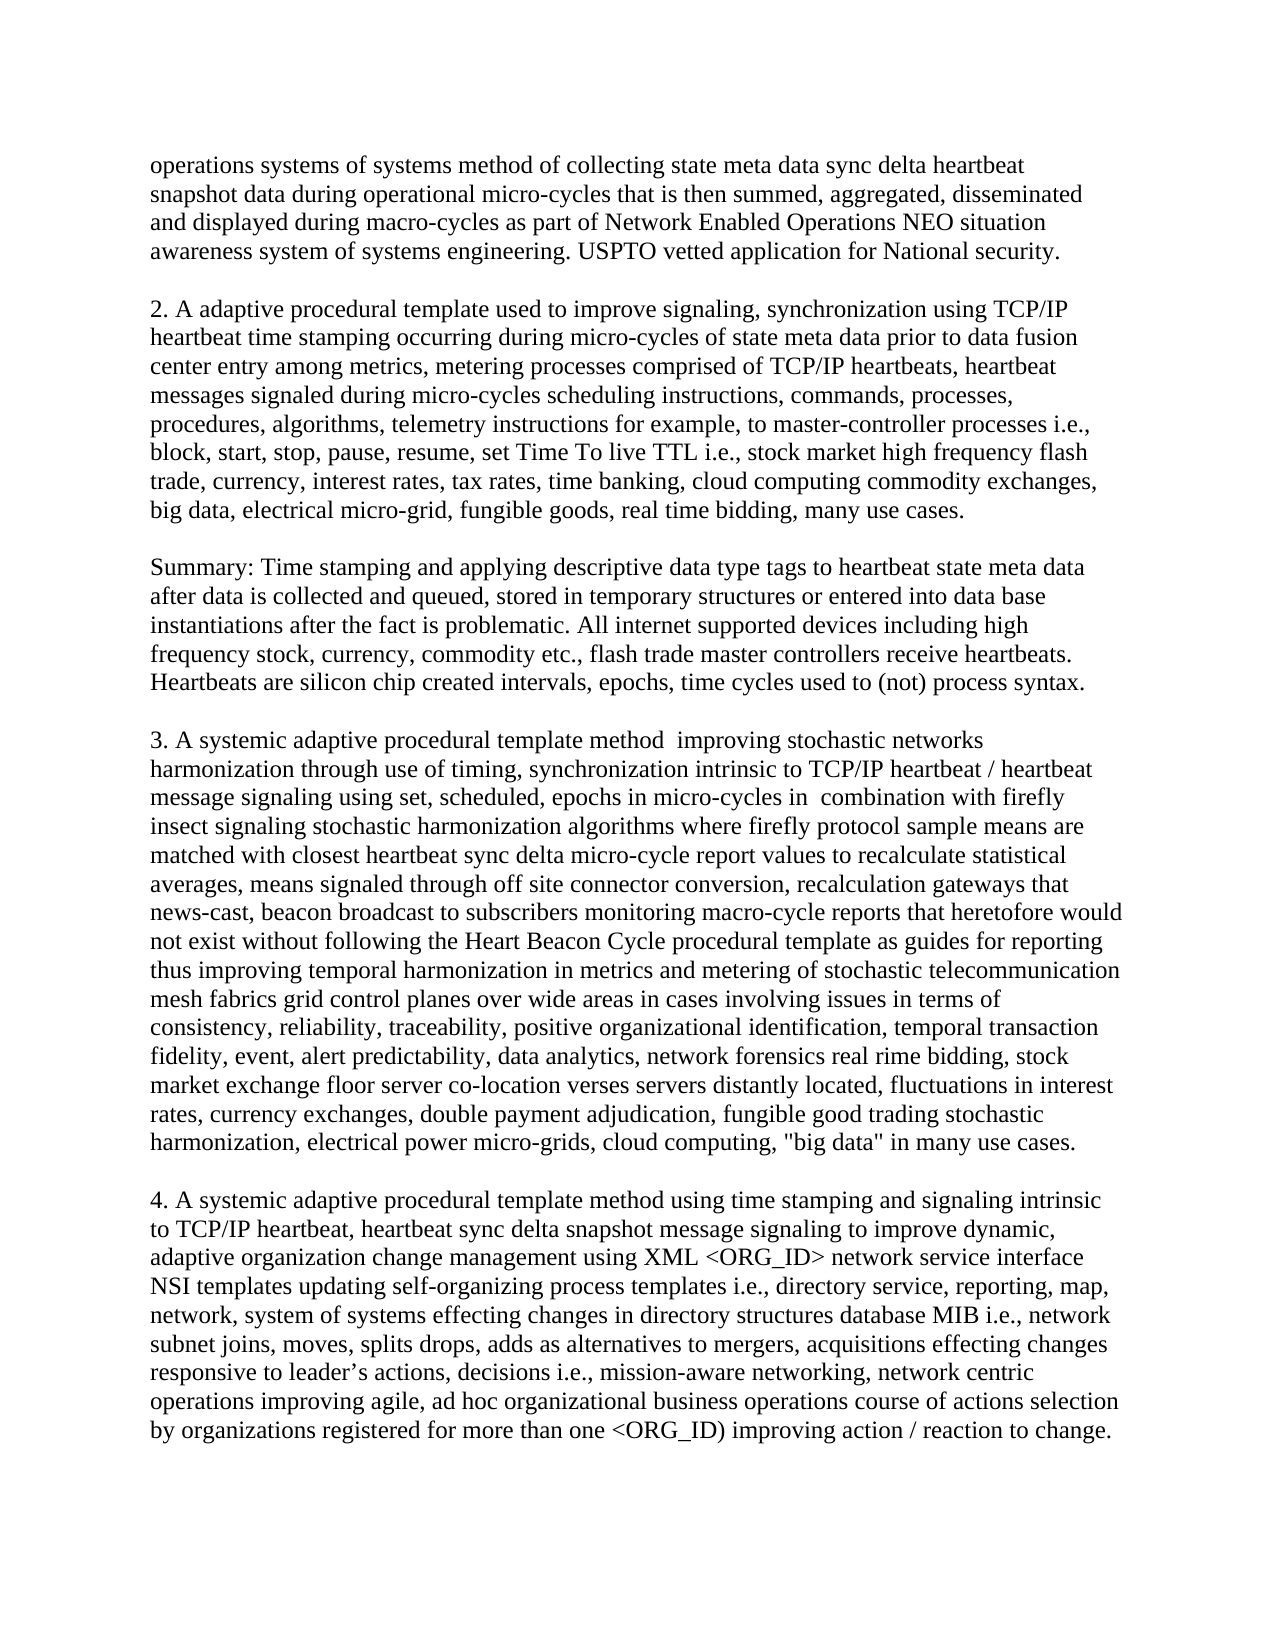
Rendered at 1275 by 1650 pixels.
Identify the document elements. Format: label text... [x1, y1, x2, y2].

text Summary: Time stamping and applying descriptive data type tags to heartbeat state meta data after data is collected and queued, stored in temporary structures or entered into data base instantiations after the fact is problematic. All internet supported devices including high frequency stock, currency, commodity etc., flash trade master controllers receive heartbeats. Heartbeats are silicon chip created intervals, epochs, time cycles used to (not) process syntax. [150, 552, 1125, 696]
text 4. A systemic adaptive procedural template method using time stamping and signaling intrinsic to TCP/IP heartbeat, heartbeat sync delta snapshot message signaling to improve dynamic, adaptive organization change management using XML <ORG_ID> network service interface NSI templates updating self-organizing process templates i.e., directory service, reporting, map, network, system of systems effecting changes in directory structures database MIB i.e., network subnet joins, moves, splits drops, adds as alternatives to mergers, acquisitions effecting changes responsive to leader’s actions, decisions i.e., mission-aware networking, network centric operations improving agile, ad hoc organizational business operations course of actions selection by organizations registered for more than one <ORG_ID) improving action / reaction to change. [150, 1185, 1125, 1444]
text 3. A systemic adaptive procedural template method improving stochastic networks harmonization through use of timing, synchronization intrinsic to TCP/IP heartbeat / heartbeat message signaling using set, scheduled, epochs in micro-cycles in combination with firefly insect signaling stochastic harmonization algorithms where firefly protocol sample means are matched with closest heartbeat sync delta micro-cycle report values to recalculate statistical averages, means signaled through off site connector conversion, recalculation gateways that news-cast, beacon broadcast to subscribers monitoring macro-cycle reports that heretofore would not exist without following the Heart Beacon Cycle procedural template as guides for reporting thus improving temporal harmonization in metrics and metering of stochastic telecommunication mesh fabrics grid control planes over wide areas in cases involving issues in terms of consistency, reliability, traceability, positive organizational identification, temporal transaction fidelity, event, alert predictability, data analytics, network forensics real rime bidding, stock market exchange floor server co-location verses servers distantly located, fluctuations in interest rates, currency exchanges, double payment adjudication, fungible good trading stochastic harmonization, electrical power micro-grids, cloud computing, "big data" in many use cases. [150, 725, 1125, 1156]
text 2. A adaptive procedural template used to improve signaling, synchronization using TCP/IP heartbeat time stamping occurring during micro-cycles of state meta data prior to data fusion center entry among metrics, metering processes comprised of TCP/IP heartbeats, heartbeat messages signaled during micro-cycles scheduling instructions, commands, processes, procedures, algorithms, telemetry instructions for example, to master-controller processes i.e., block, start, stop, pause, resume, set Time To live TTL i.e., stock market high frequency flash trade, currency, interest rates, tax rates, time banking, cloud computing commodity exchanges, big data, electrical micro-grid, fungible goods, real time bidding, many use cases. [150, 294, 1125, 524]
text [150, 150, 1116, 265]
